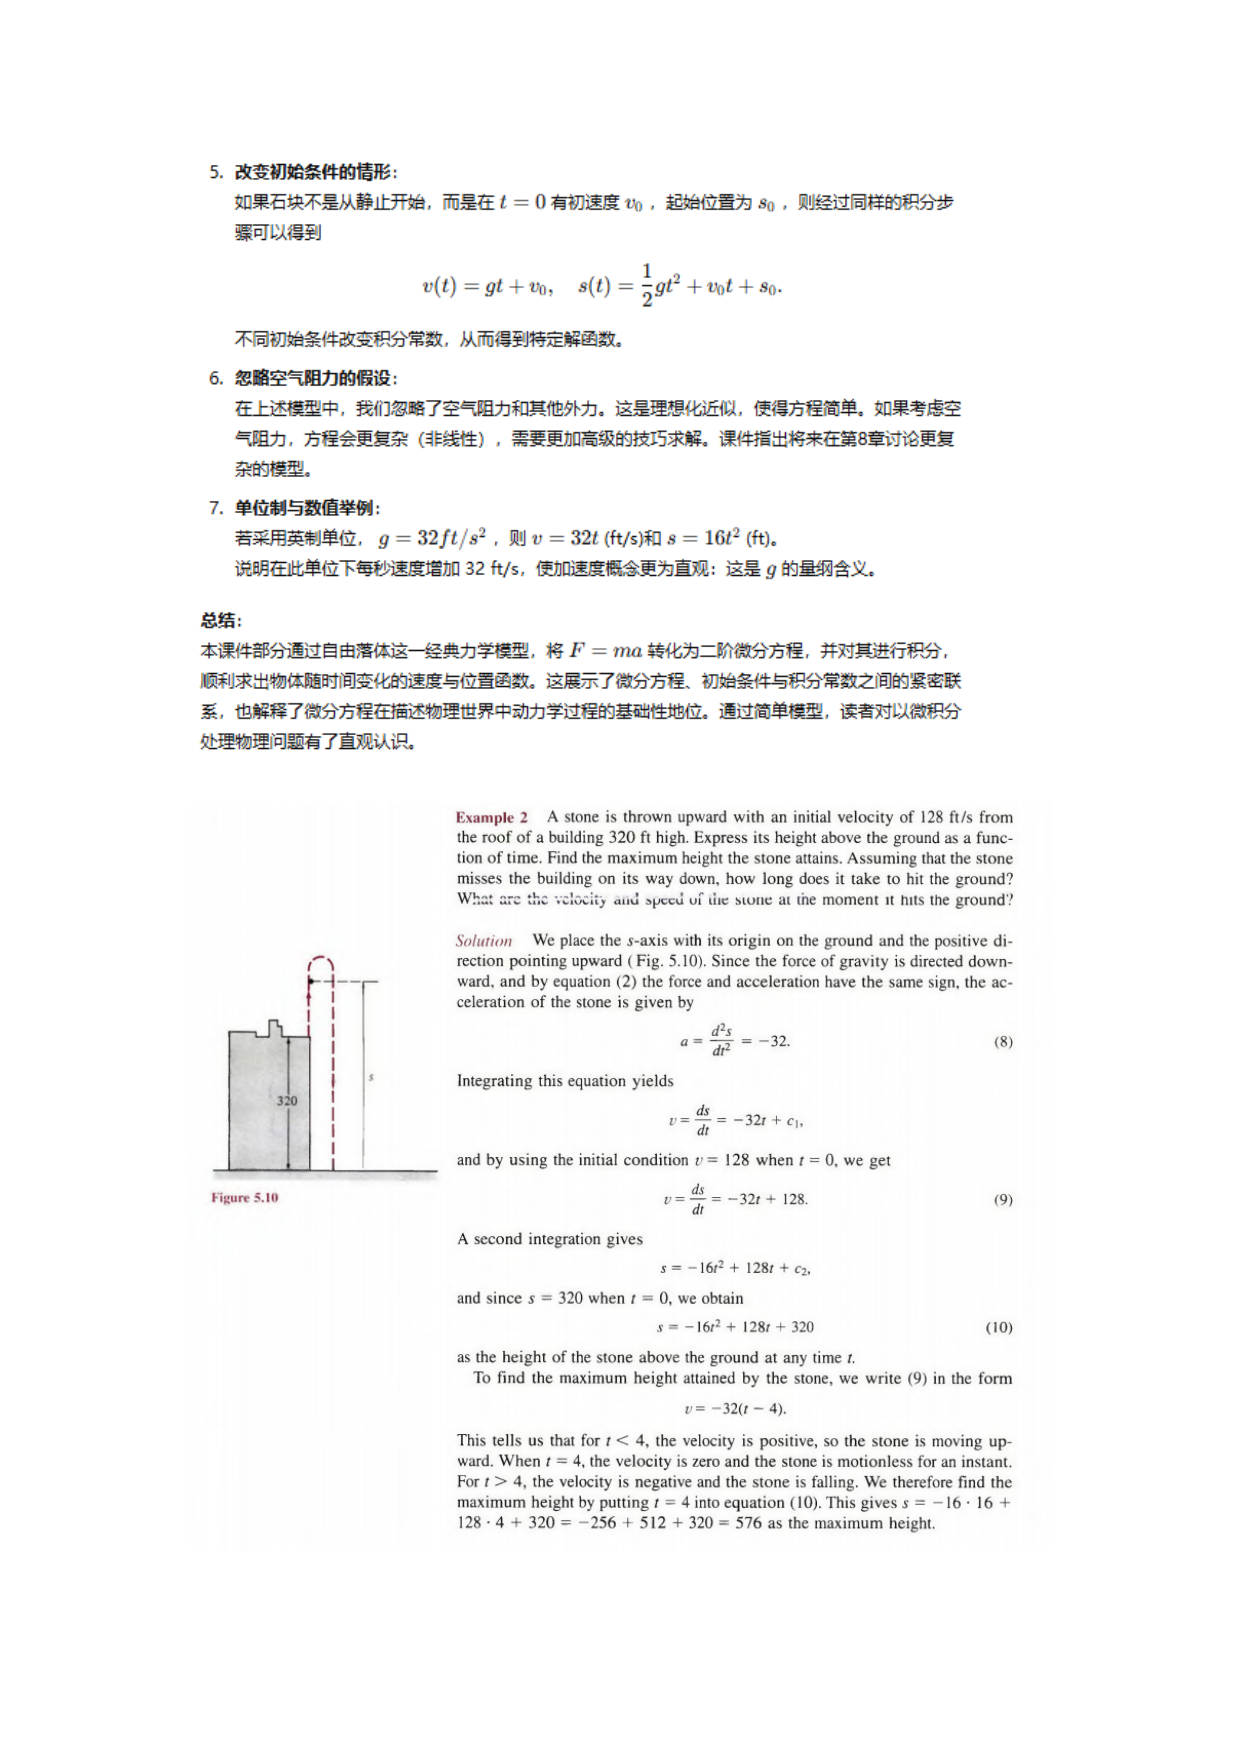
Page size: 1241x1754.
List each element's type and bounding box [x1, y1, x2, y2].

picture [187, 802, 1053, 1551]
picture [187, 152, 1053, 761]
